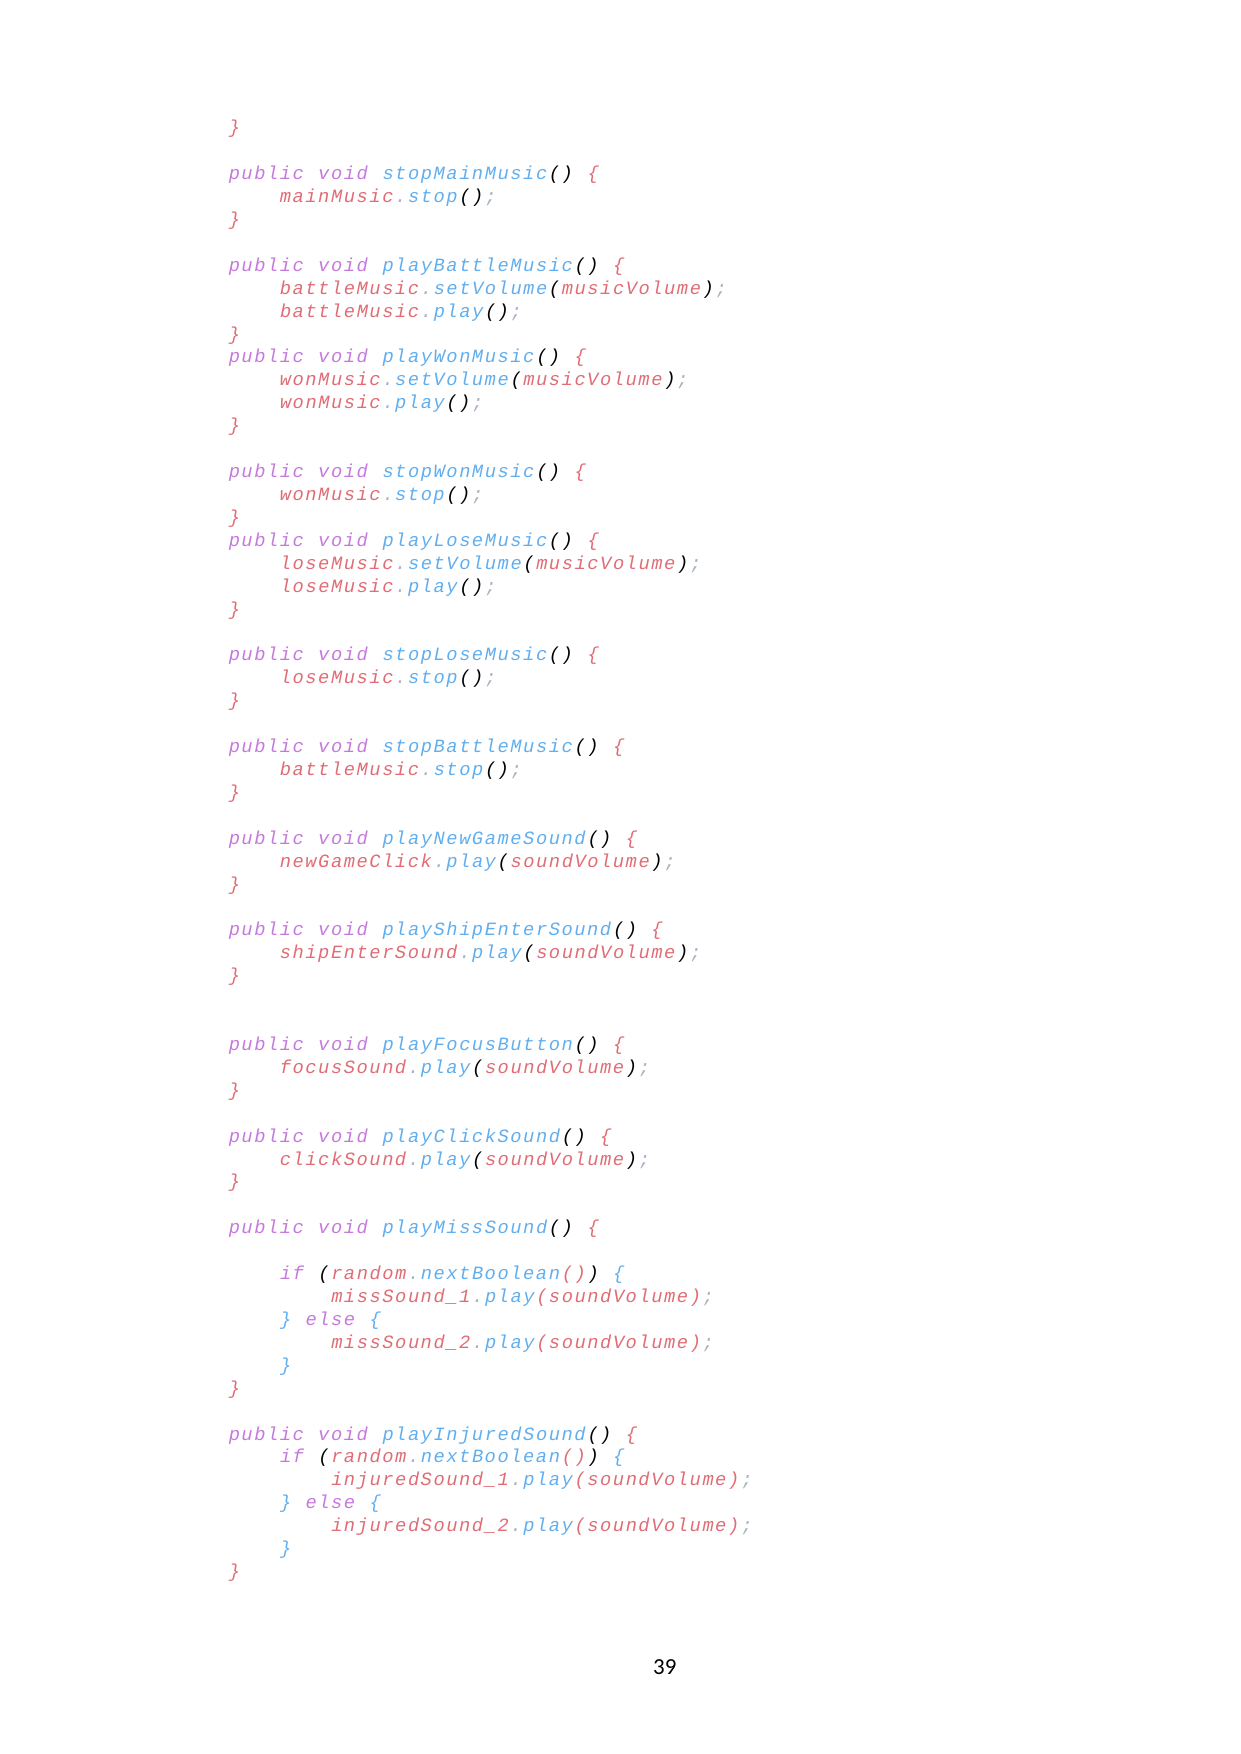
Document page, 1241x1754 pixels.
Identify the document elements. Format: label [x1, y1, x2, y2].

text [177, 118, 1152, 1629]
